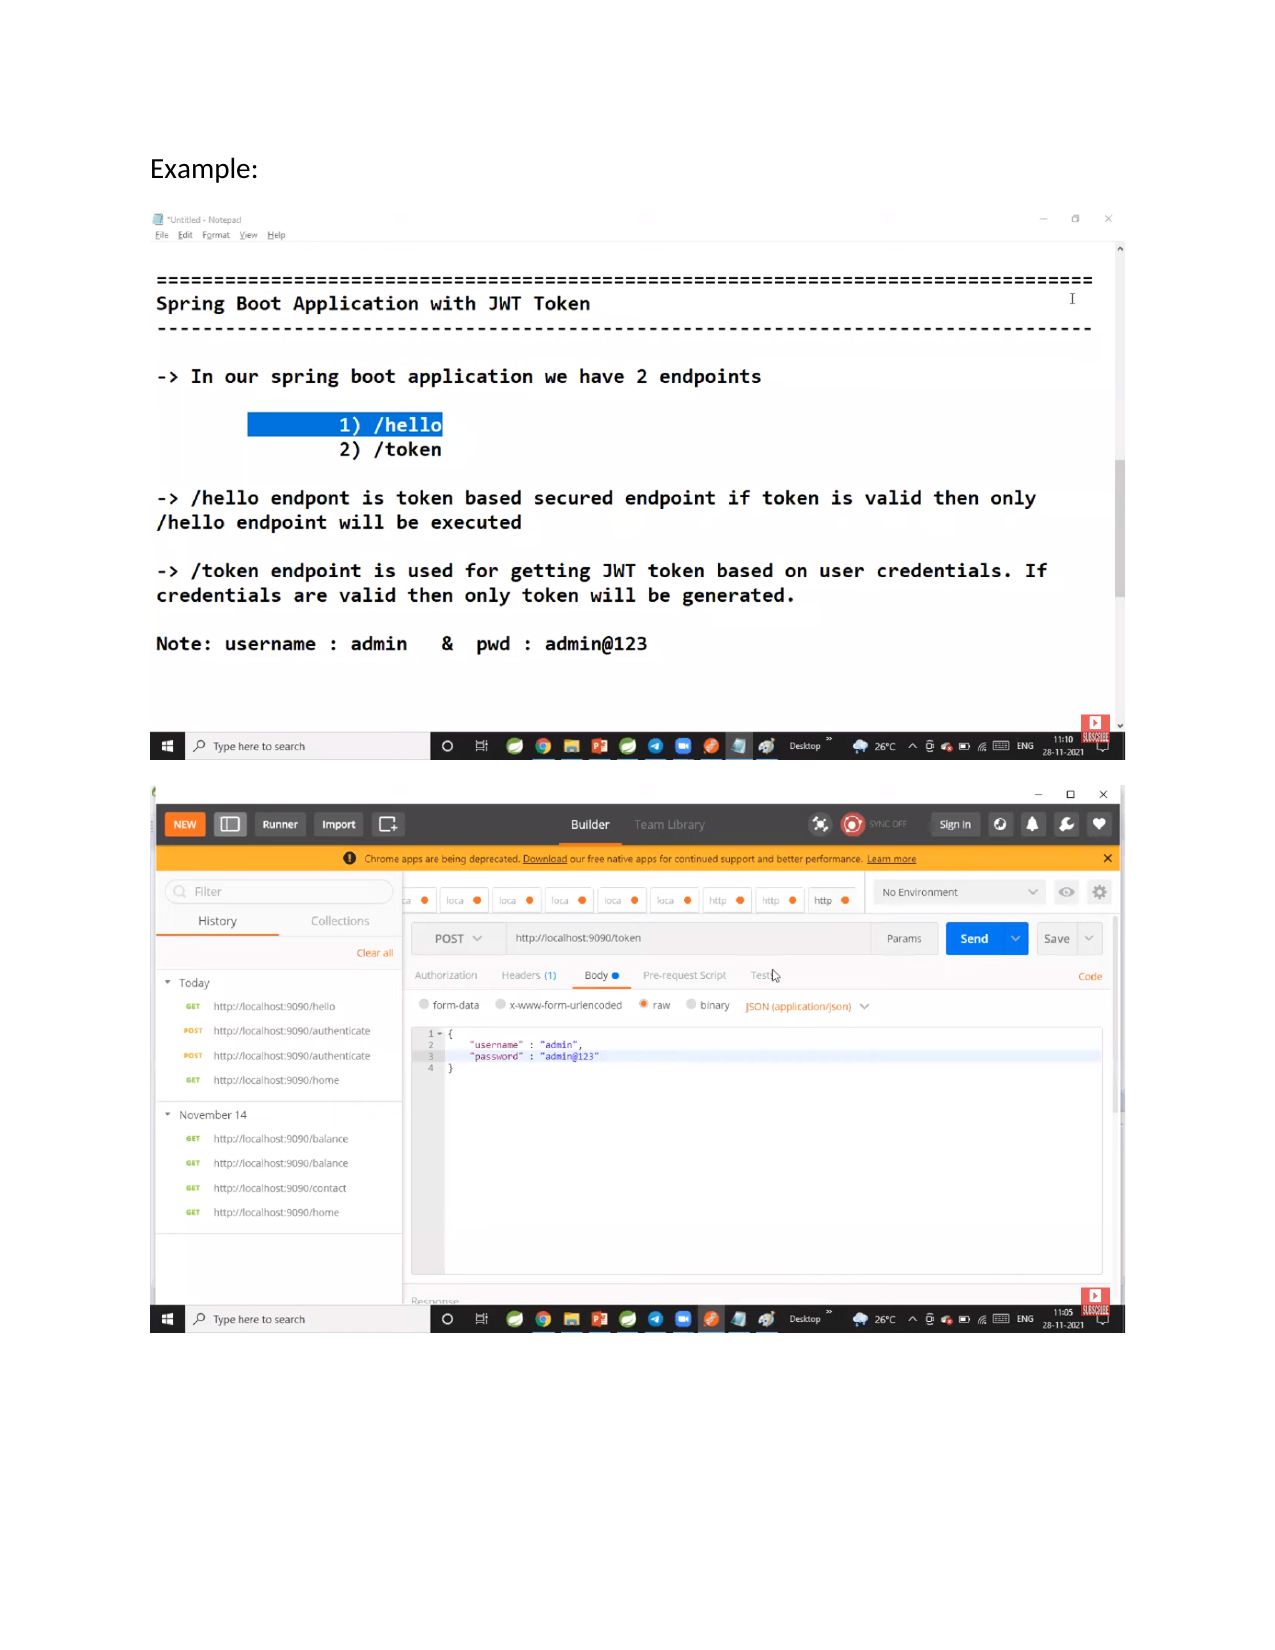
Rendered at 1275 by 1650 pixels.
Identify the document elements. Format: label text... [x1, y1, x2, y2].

picture [150, 211, 1125, 760]
picture [150, 785, 1125, 1333]
text Example: [150, 150, 1125, 186]
